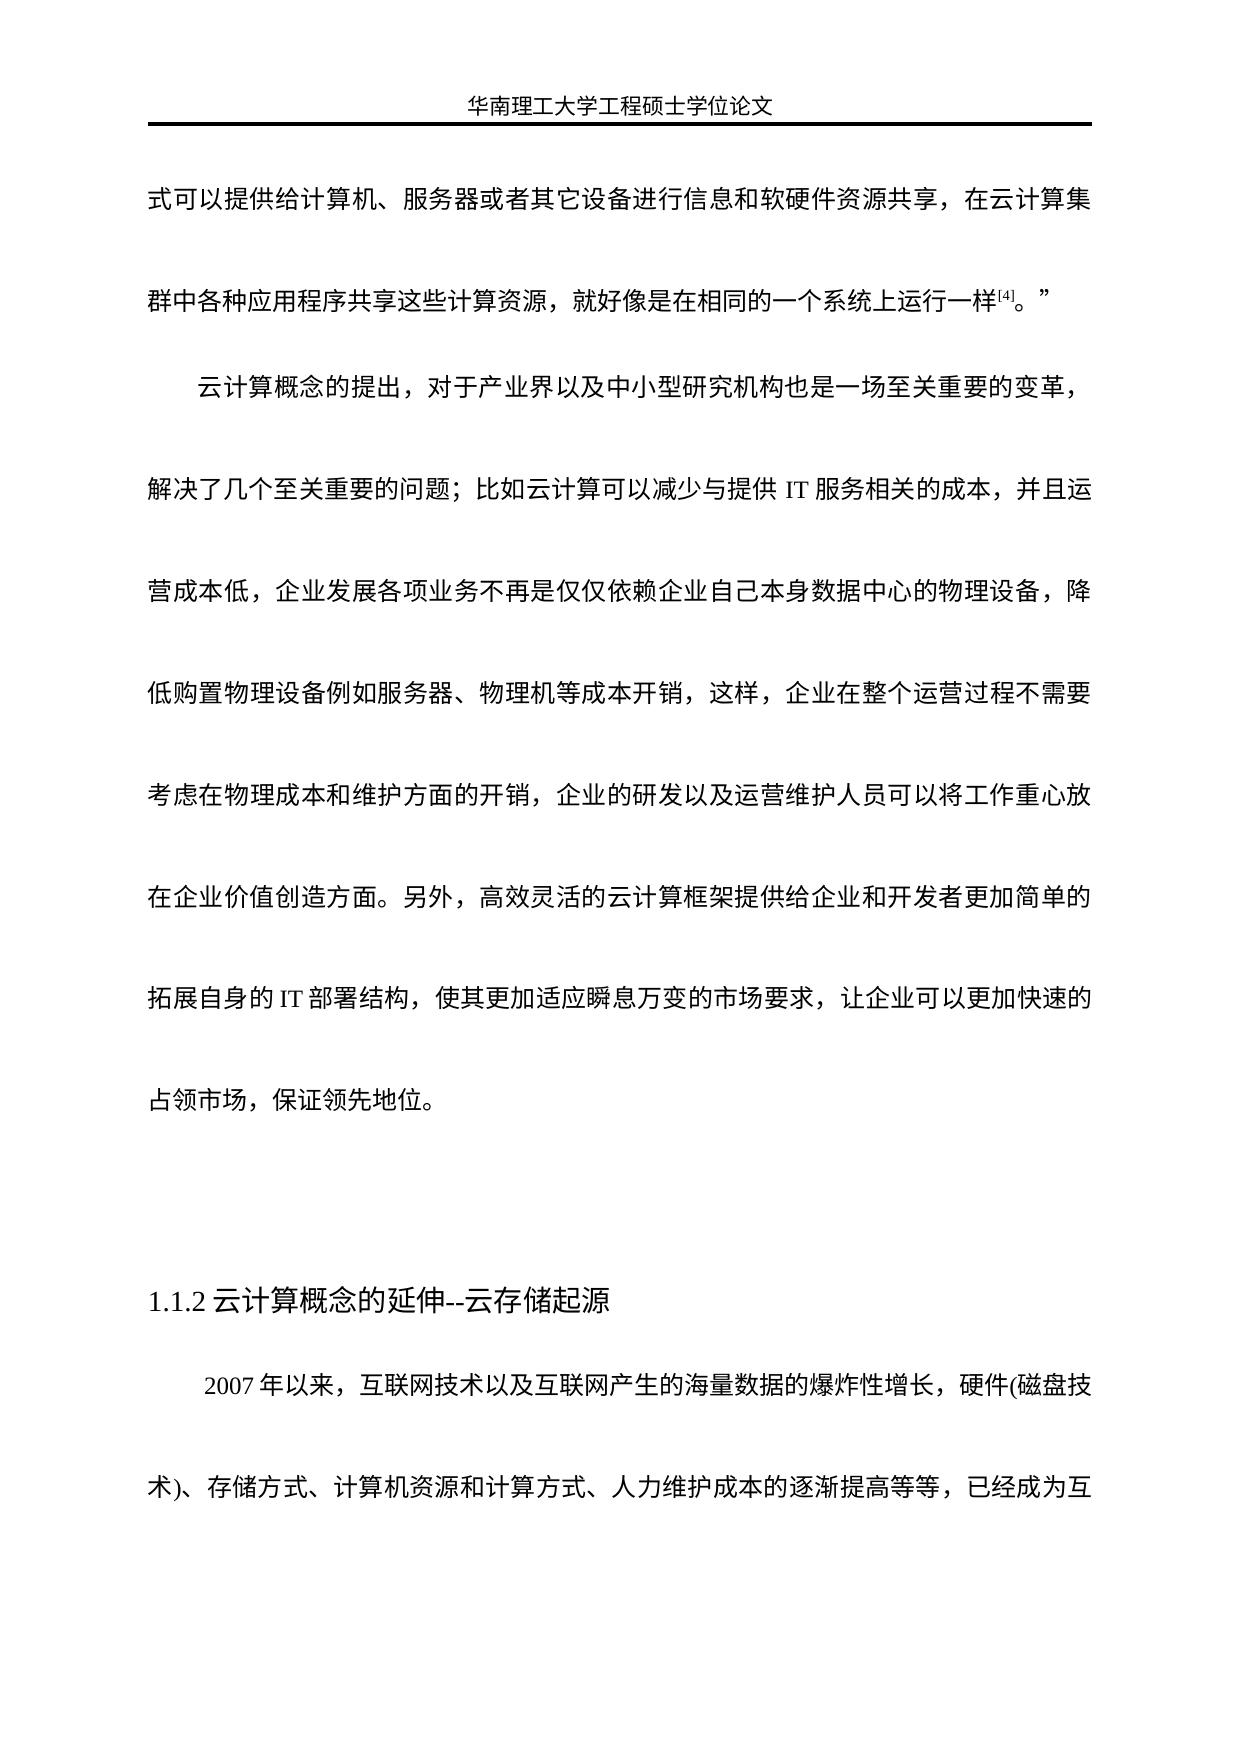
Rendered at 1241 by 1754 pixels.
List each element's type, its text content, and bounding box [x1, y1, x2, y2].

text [148, 1349, 1092, 1519]
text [148, 164, 1092, 334]
text 云计算概念的提出，对于产业界以及中小型研究机构也是一场至关重要的变革，解决了几个至关重要的问题；比如云计算可以减少与提供 IT 服务相关的成本，并且运营成本低，企业发展各项业务不再是仅仅依赖企业自己本身数据中心的物理设备，降低购置物理设备例如服务器、物理机等成本开销，这样，企业在整个运营过程不需要考虑在物理成本和维护方面的开销，企业的研发以及运营维护人员可以将工作重心放在企业价值创造方面。另外，高效灵活的云计算框架提供给企业和开发者更加简单的拓展自身的IT部署结构，使其更加适应瞬息万变的市场要求，让企业可以更加快速的占领市场，保证领先地位。 [148, 352, 1092, 1133]
subtitle 1.1.2云计算概念的延伸--云存储起源 [148, 1264, 1092, 1332]
